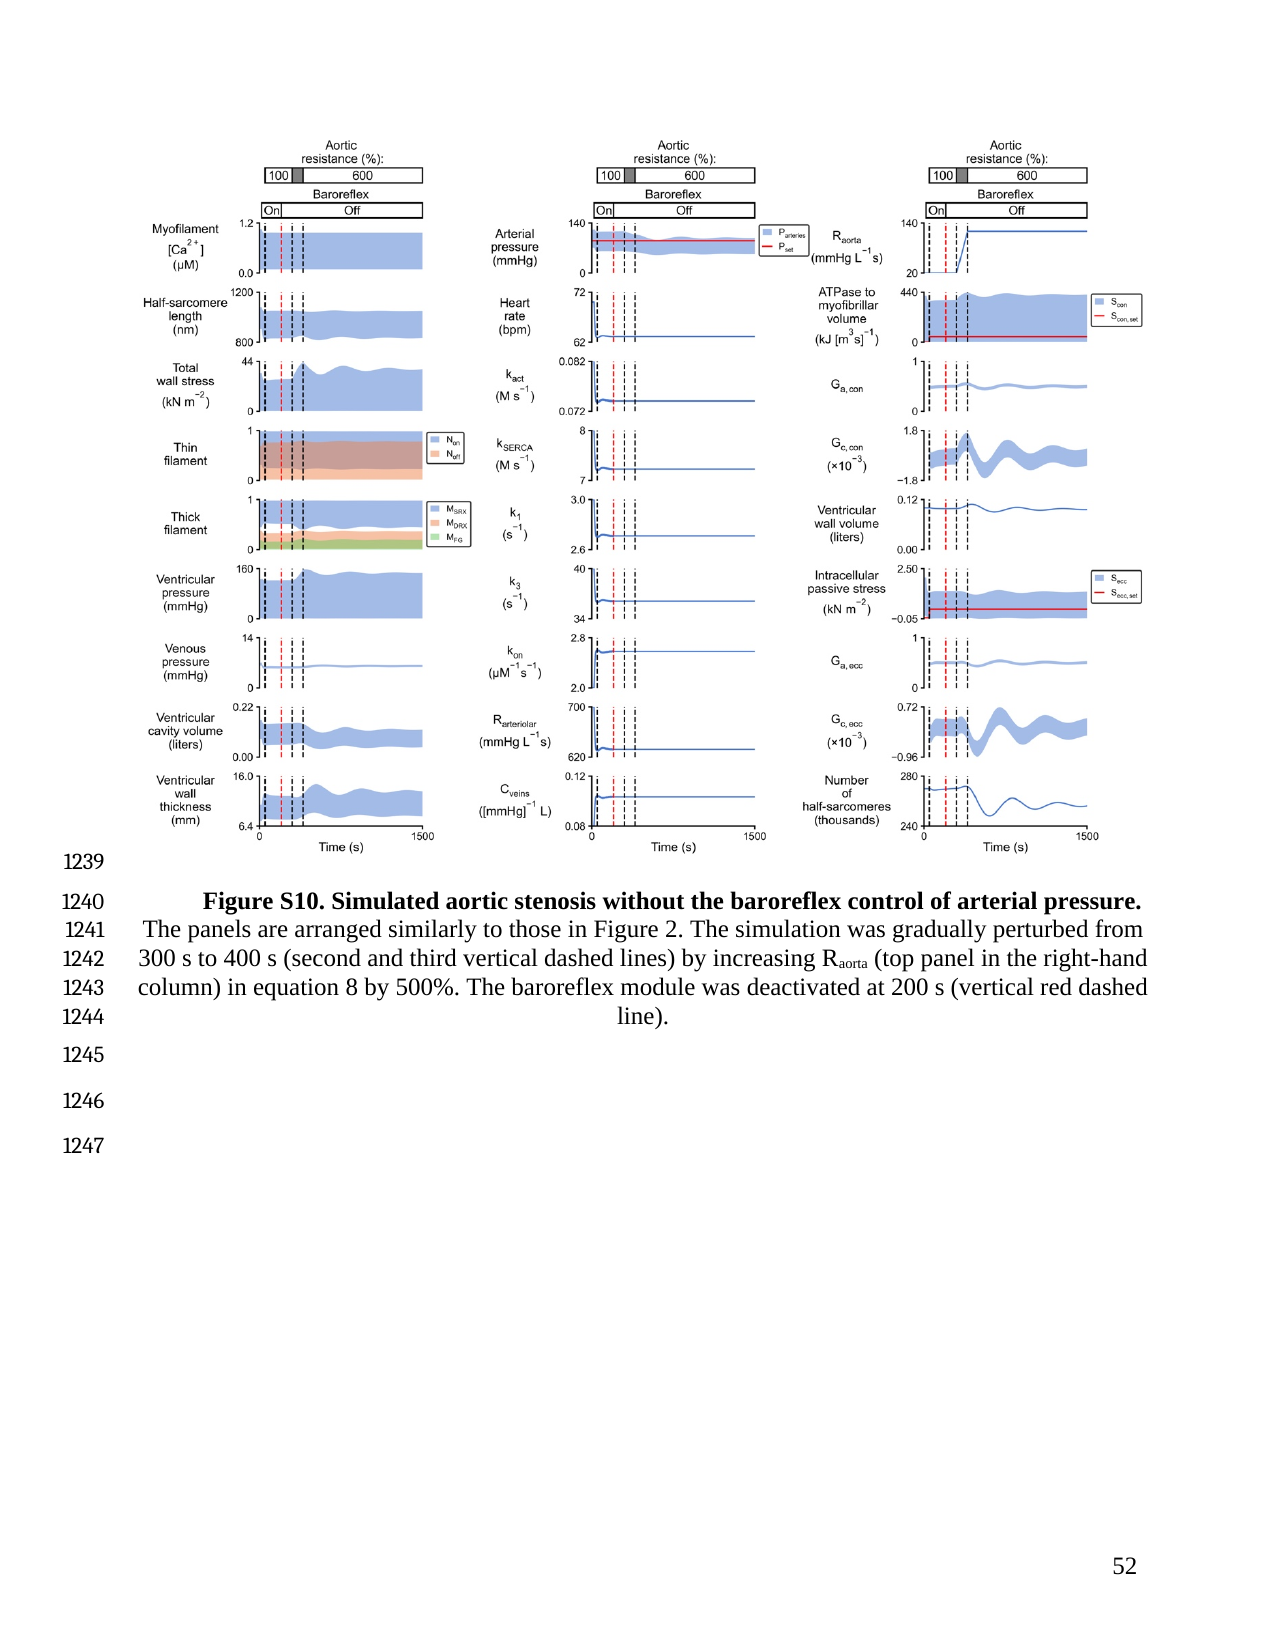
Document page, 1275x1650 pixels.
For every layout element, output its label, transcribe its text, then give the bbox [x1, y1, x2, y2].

picture [133, 118, 1152, 869]
